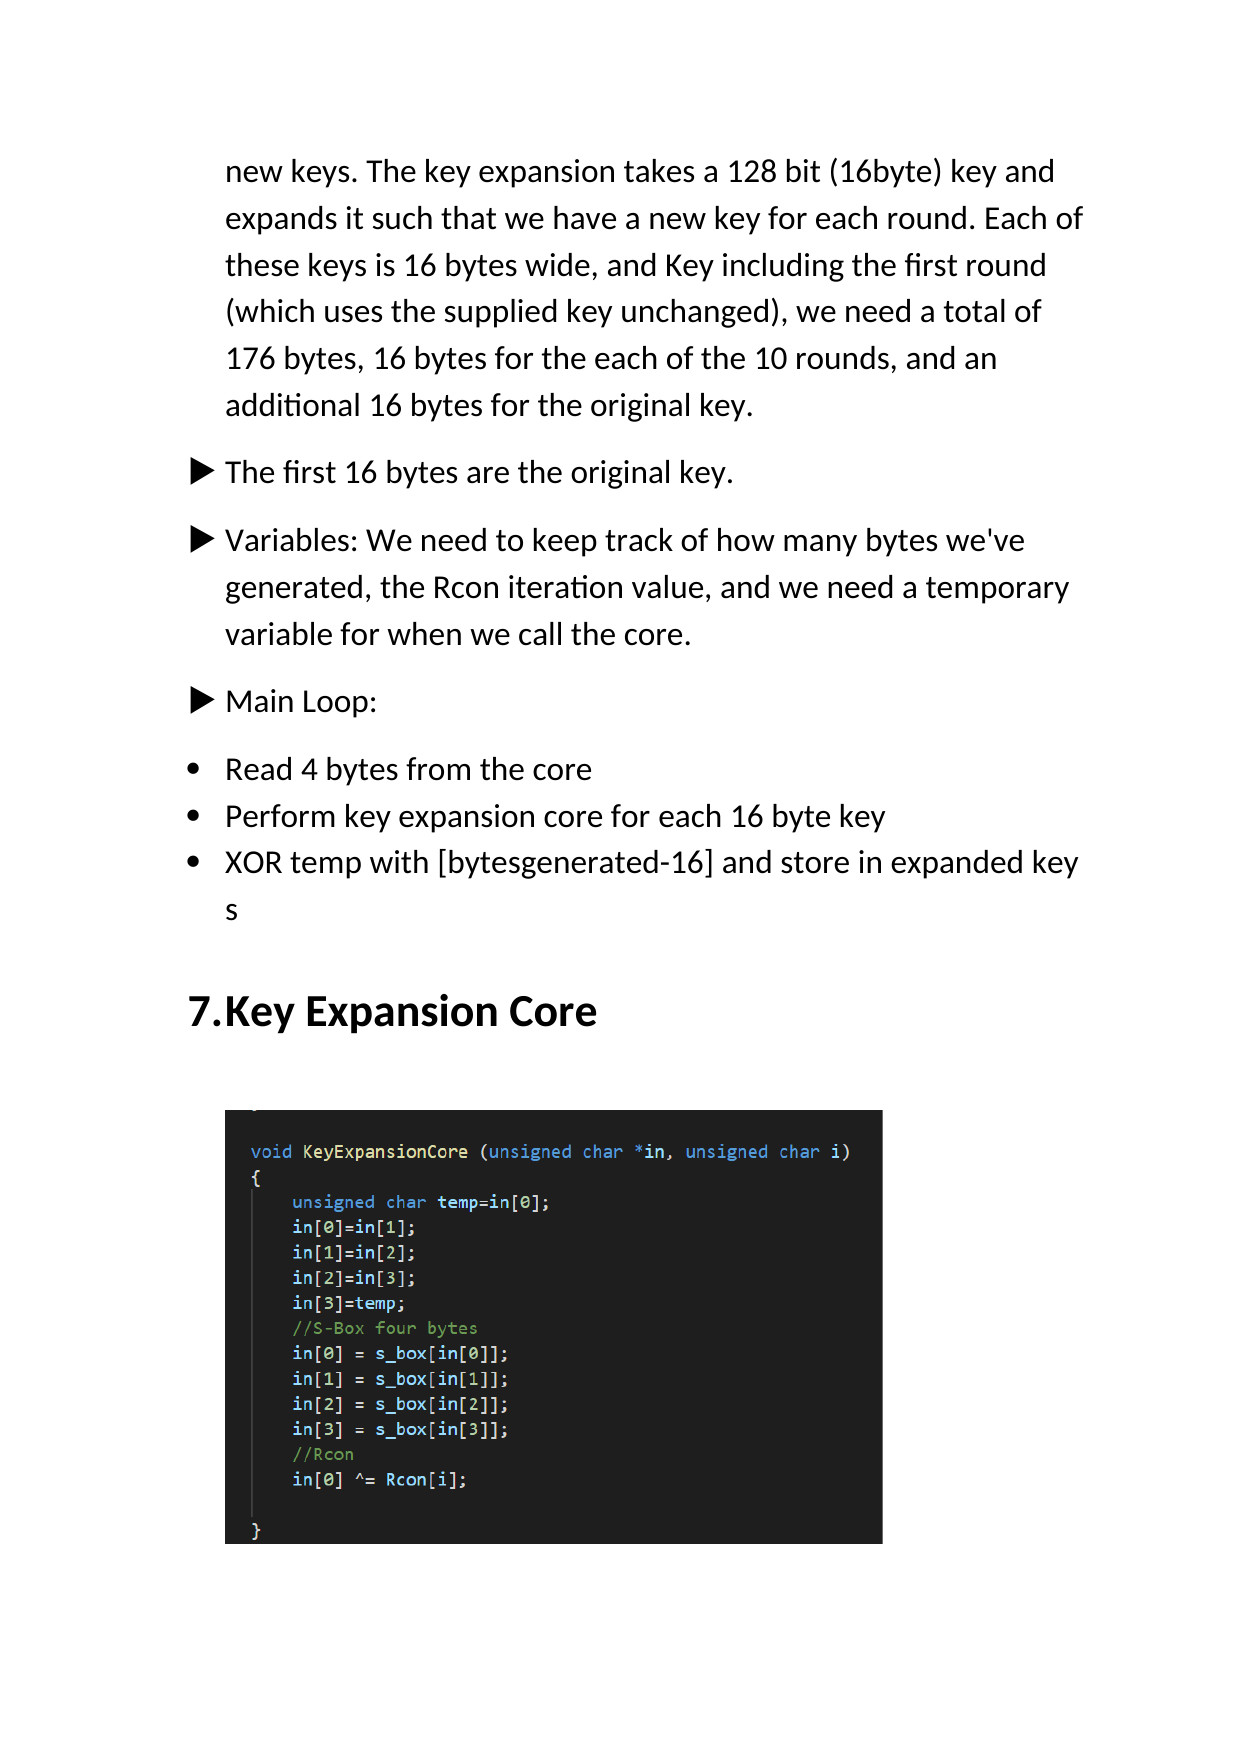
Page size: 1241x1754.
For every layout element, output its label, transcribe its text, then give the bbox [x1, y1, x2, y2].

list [187, 150, 1090, 424]
picture [225, 1110, 883, 1544]
list Read 4 bytes from the core [187, 748, 1090, 788]
list Key Expansion Core [187, 982, 1090, 1038]
list XOR temp with [bytesgenerated-16] and store in expanded keys [187, 841, 1090, 929]
list Perform key expansion core for each 16 byte key [187, 794, 1090, 835]
list Main Loop: [187, 680, 1090, 721]
list The first 16 bytes are the original key. [187, 451, 1090, 492]
list Variables: We need to keep track of how many bytes we've generated, the Rcon iteration value, and we need a temporary variable for when we call the core. [187, 519, 1090, 653]
